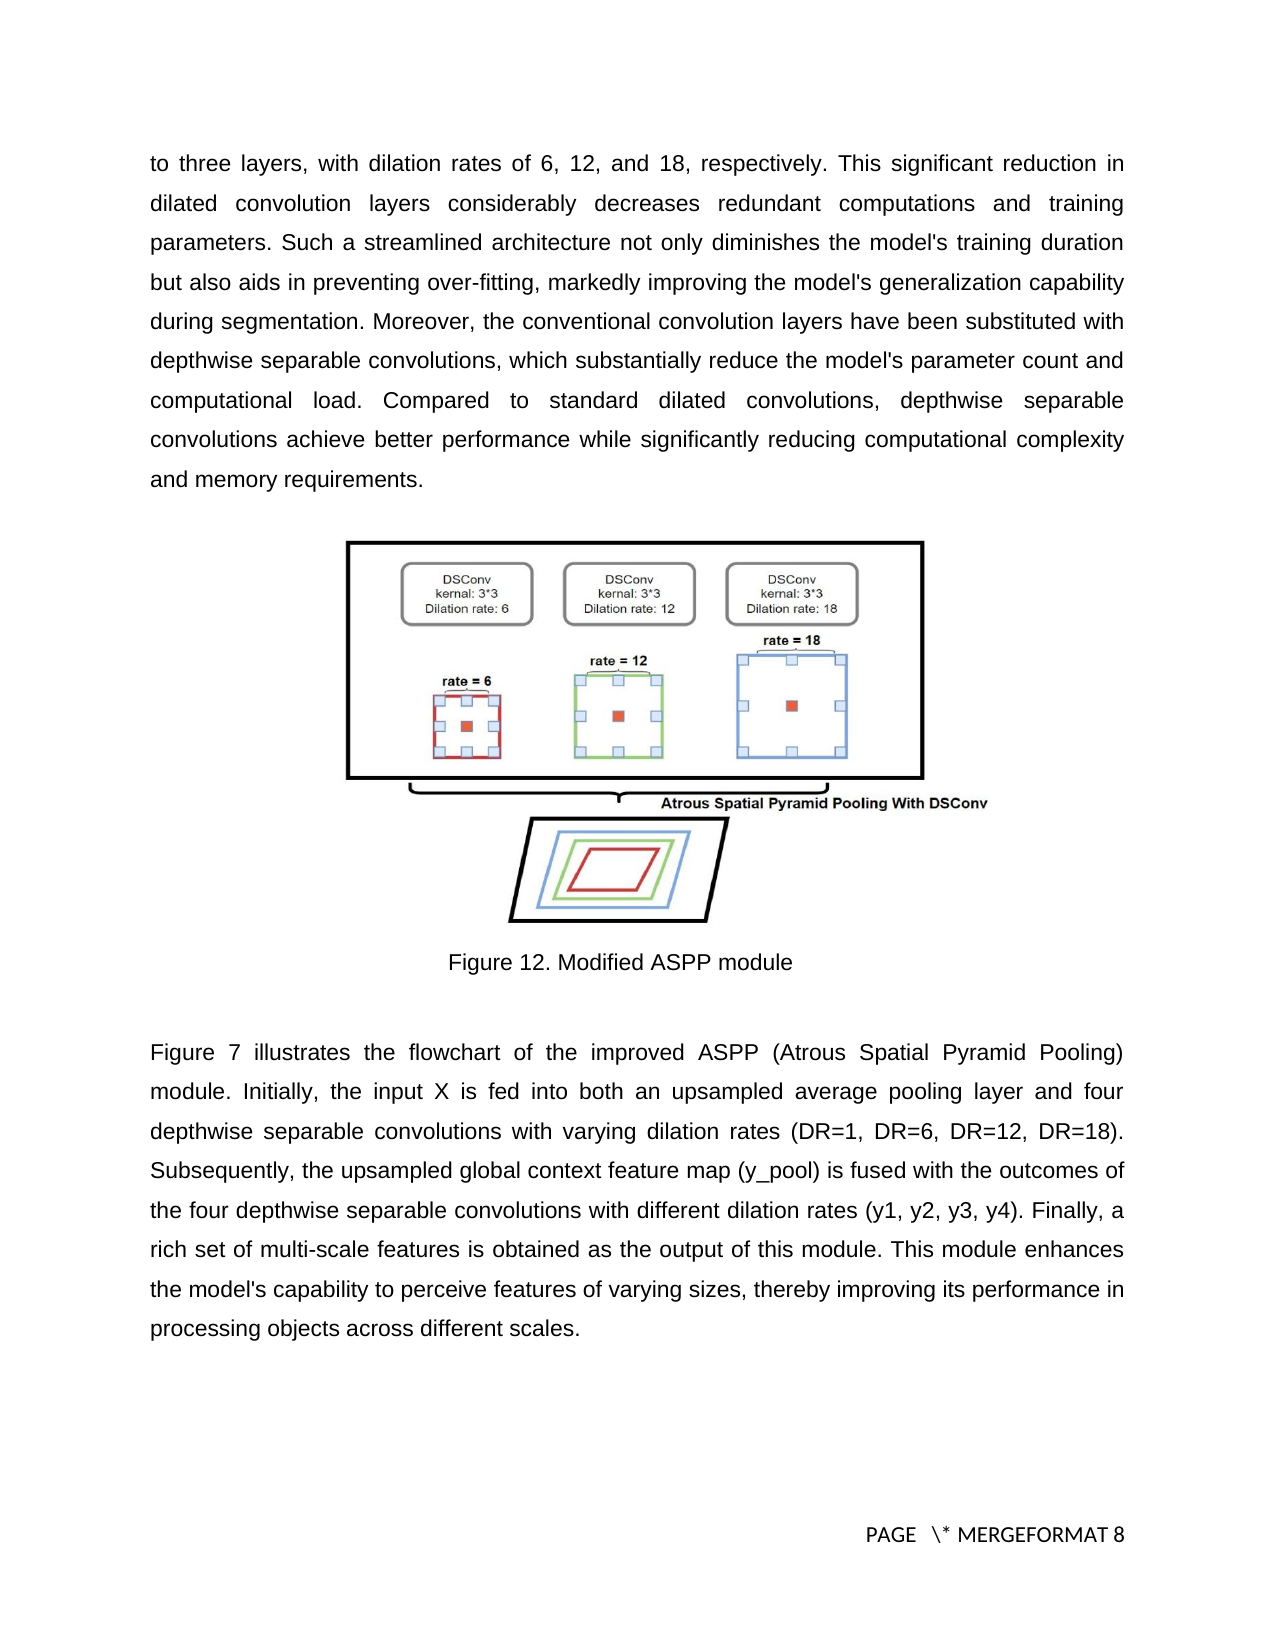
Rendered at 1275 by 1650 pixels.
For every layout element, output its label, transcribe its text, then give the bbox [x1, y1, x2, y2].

text Figure 12. Modified ASPP module [150, 948, 1125, 975]
picture [275, 522, 1000, 930]
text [150, 150, 1125, 492]
text Figure 7 illustrates the flowchart of the improved ASPP (Atrous Spatial Pyramid Pooling) module. Initially, the input X is fed into both an upsampled average pooling layer and four depthwise separable convolutions with varying dilation rates (DR=1, DR=6, DR=12, DR=18). Subsequently, the upsampled global context feature map (y_pool) is fused with the outcomes of the four depthwise separable convolutions with different dilation rates (y1, y2, y3, y4). Finally, a rich set of multi-scale features is obtained as the output of this module. This module enhances the model's capability to perceive features of varying sizes, thereby improving its performance in processing objects across different scales. [150, 1039, 1125, 1341]
